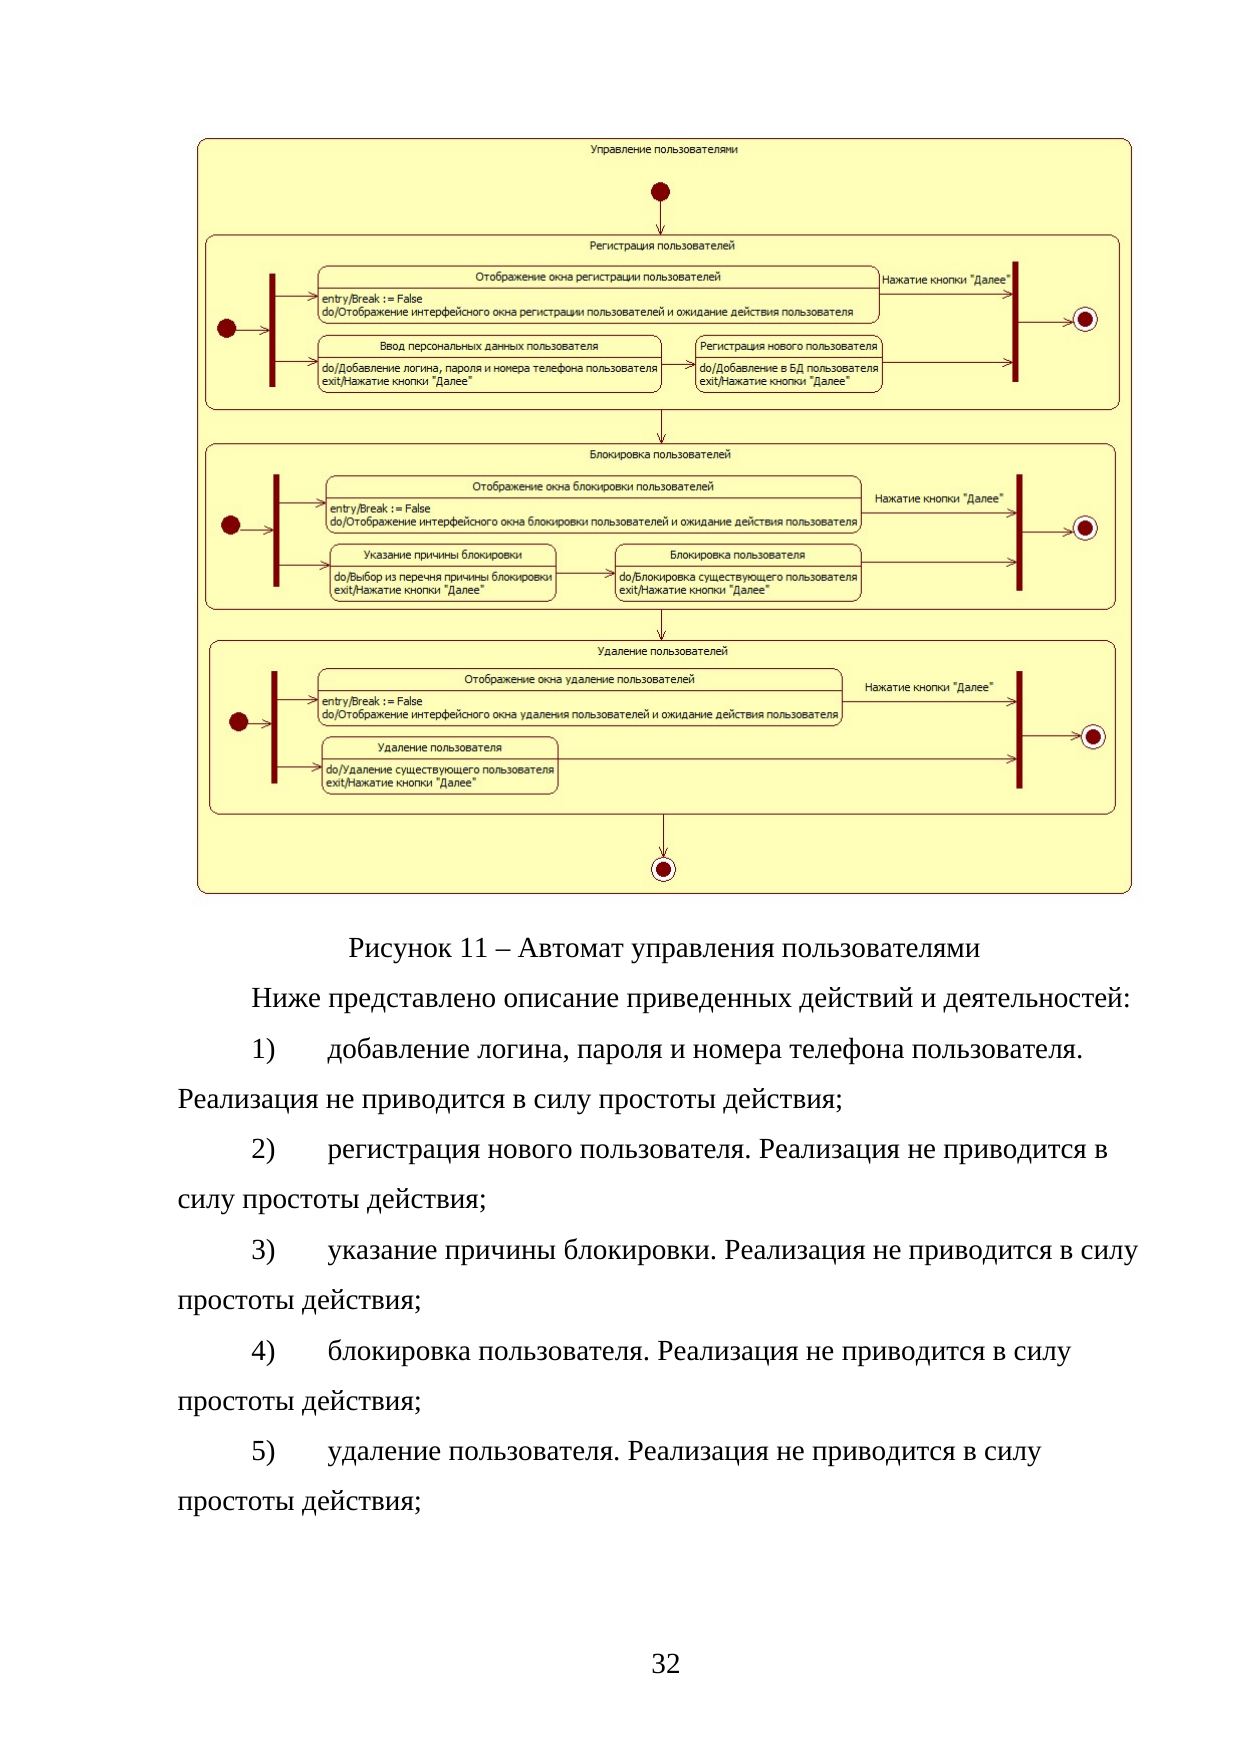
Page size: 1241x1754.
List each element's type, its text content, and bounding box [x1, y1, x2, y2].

list регистрация нового пользователя. Реализация не приводится в силу простоты действия; [177, 1131, 1152, 1215]
list удаление пользователя. Реализация не приводится в силу простоты действия; [177, 1433, 1152, 1517]
list блокировка пользователя. Реализация не приводится в силу простоты действия; [177, 1333, 1152, 1416]
list добавление логина, пароля и номера телефона пользователя. Реализация не приводится в силу простоты действия; [177, 1031, 1152, 1114]
text Ниже представлено описание приведенных действий и деятельностей: [177, 980, 1152, 1014]
picture [177, 118, 1152, 914]
list указание причины блокировки. Реализация не приводится в силу простоты действия; [177, 1232, 1152, 1316]
